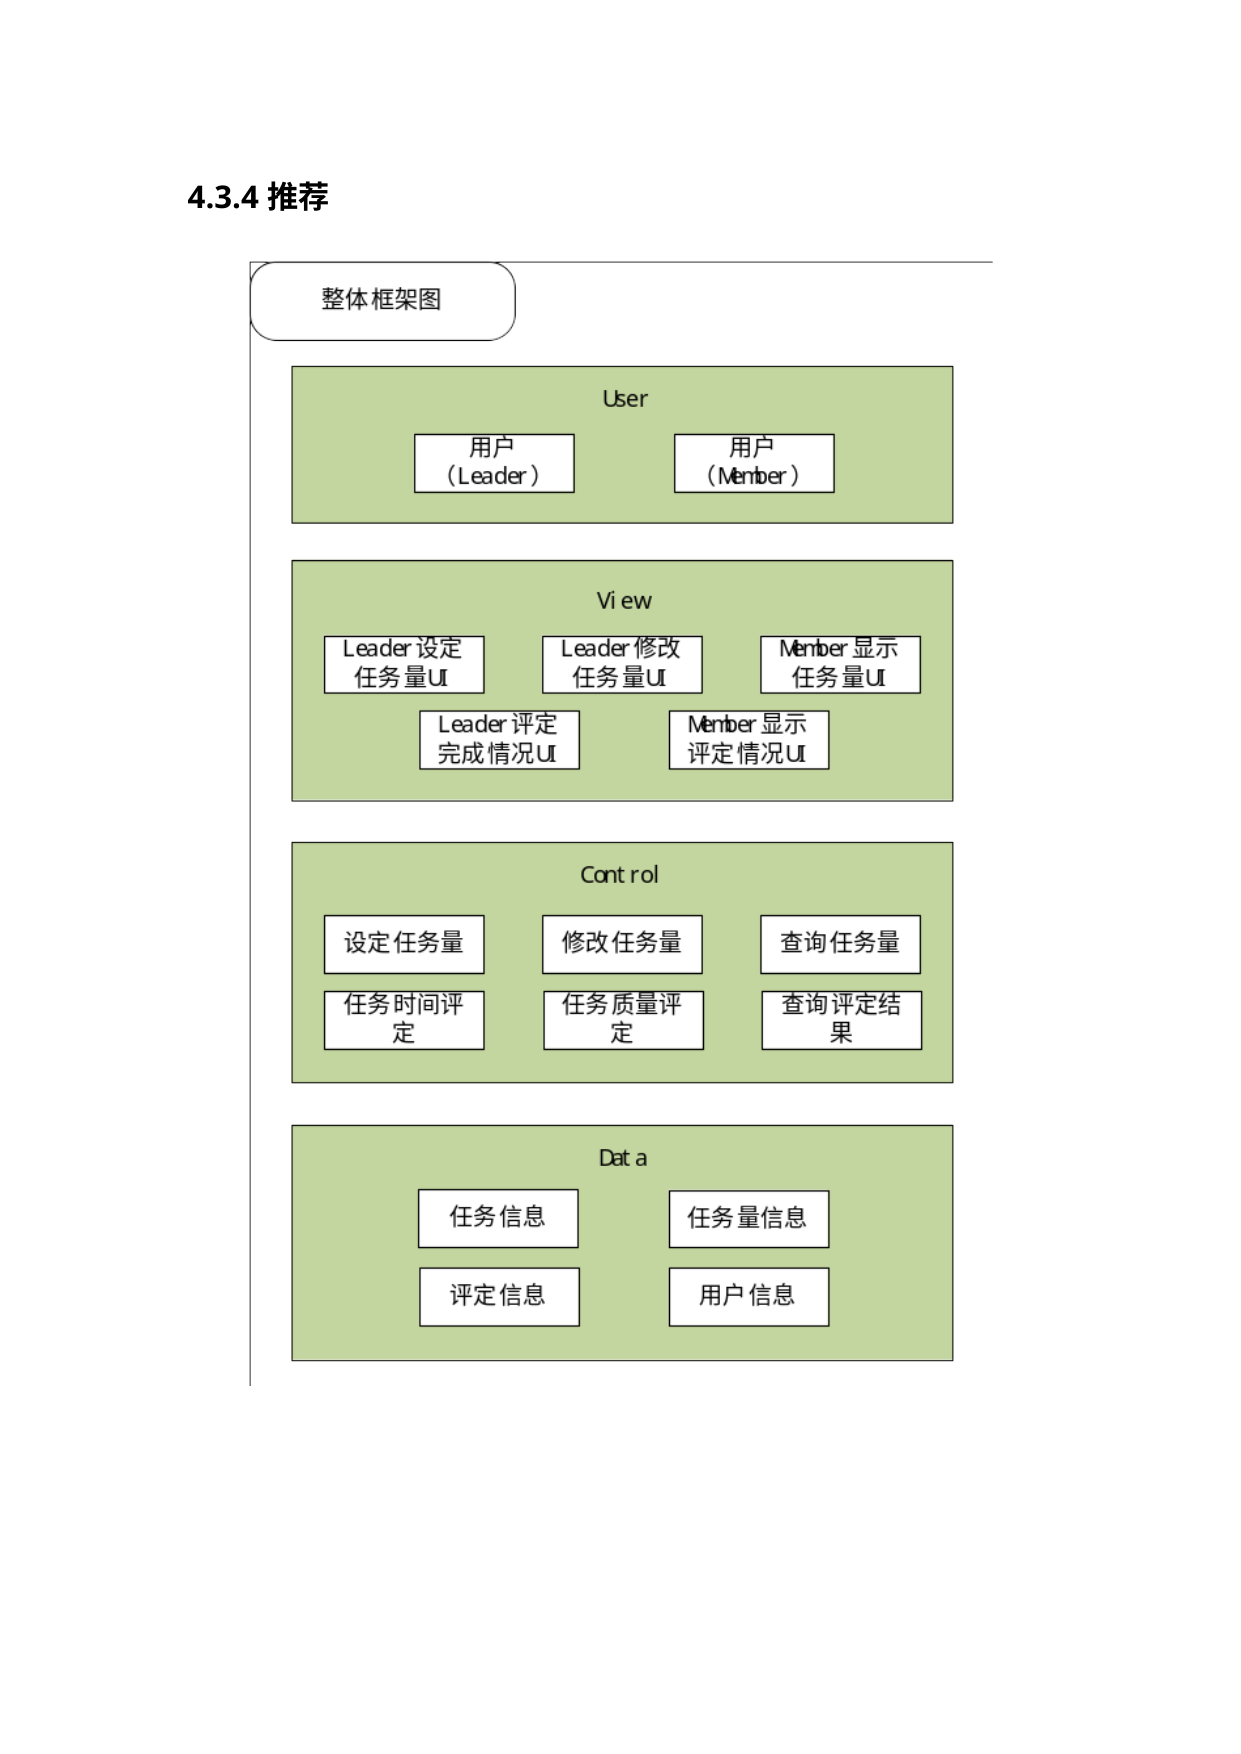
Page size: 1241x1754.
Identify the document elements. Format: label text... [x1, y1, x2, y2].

text 4.3.4 推荐 [187, 162, 1053, 227]
